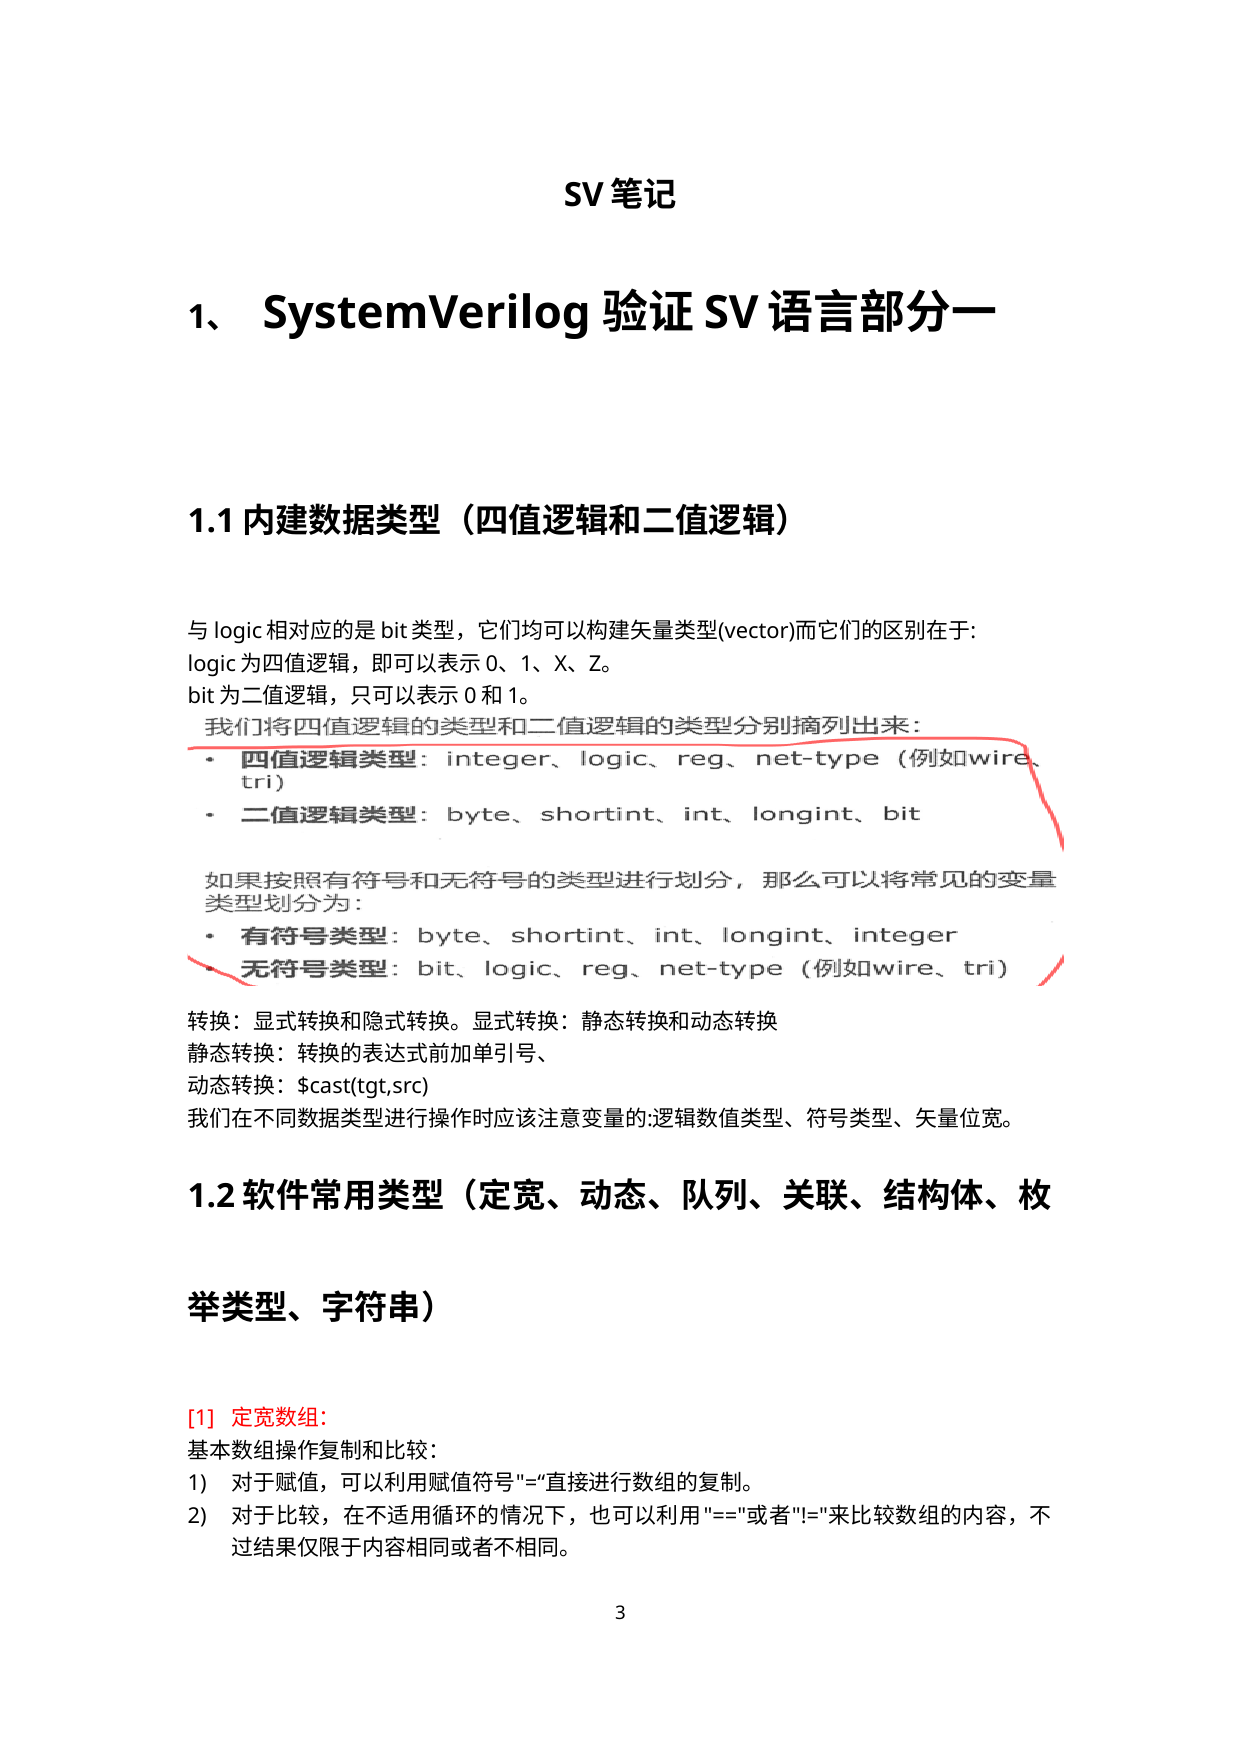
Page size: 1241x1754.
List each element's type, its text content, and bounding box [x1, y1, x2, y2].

list 对于比较，在不适用循环的情况下，也可以利用"=="或者"!="来比较数组的内容，不过结果仅限于内容相同或者不相同。 [187, 1497, 1053, 1562]
text logic为四值逻辑，即可以表示0、1、X、Z。 [187, 646, 1053, 678]
text bit为二值逻辑，只可以表示0和1。 [187, 678, 1053, 710]
text 转换：显式转换和隐式转换。显式转换：静态转换和动态转换 [187, 1003, 1053, 1036]
list 对于赋值，可以利用赋值符号"=“直接进行数组的复制。 [187, 1465, 1053, 1497]
list 定宽数组： [187, 1400, 1053, 1432]
text 与logic相对应的是bit类型，它们均可以构建矢量类型(vector)而它们的区别在于: [187, 613, 1053, 646]
text 静态转换：转换的表达式前加单引号、 [187, 1036, 1053, 1068]
text 我们在不同数据类型进行操作时应该注意变量的:逻辑数值类型、符号类型、矢量位宽。 [187, 1101, 1053, 1133]
subtitle SystemVerilog 验证SV语言部分一 [187, 260, 1053, 358]
text 动态转换：$cast(tgt,src) [187, 1068, 1053, 1101]
subtitle 1.2软件常用类型（定宽、动态、队列、关联、结构体、枚举类型、字符串） [187, 1160, 1053, 1338]
picture [187, 710, 1064, 986]
subtitle 1.1内建数据类型（四值逻辑和二值逻辑） [187, 486, 1053, 551]
list 基本数组操作复制和比较： [187, 1432, 1053, 1465]
title SV笔记 [187, 160, 1053, 225]
